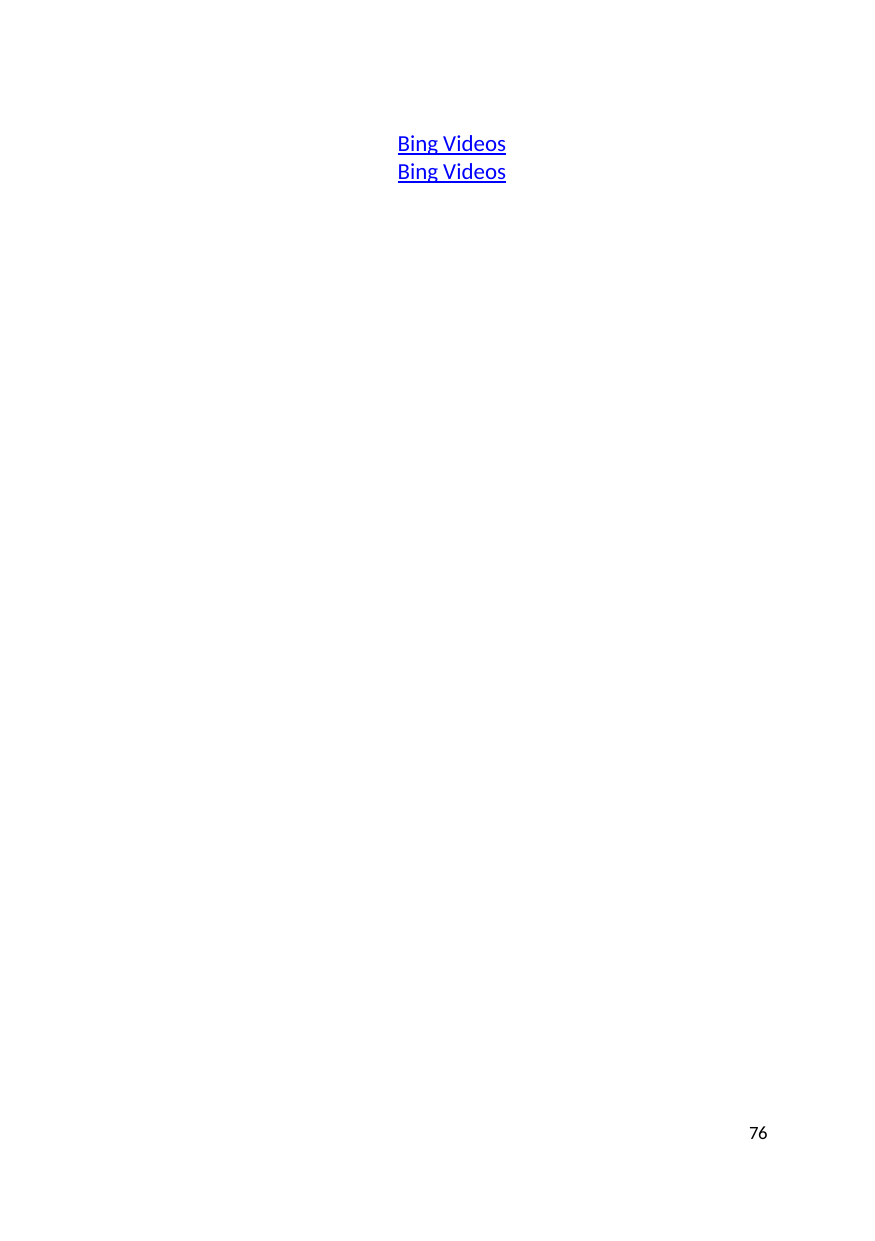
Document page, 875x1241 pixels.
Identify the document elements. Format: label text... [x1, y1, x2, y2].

text Bing Videos [118, 129, 786, 157]
text Bing Videos [118, 157, 786, 185]
